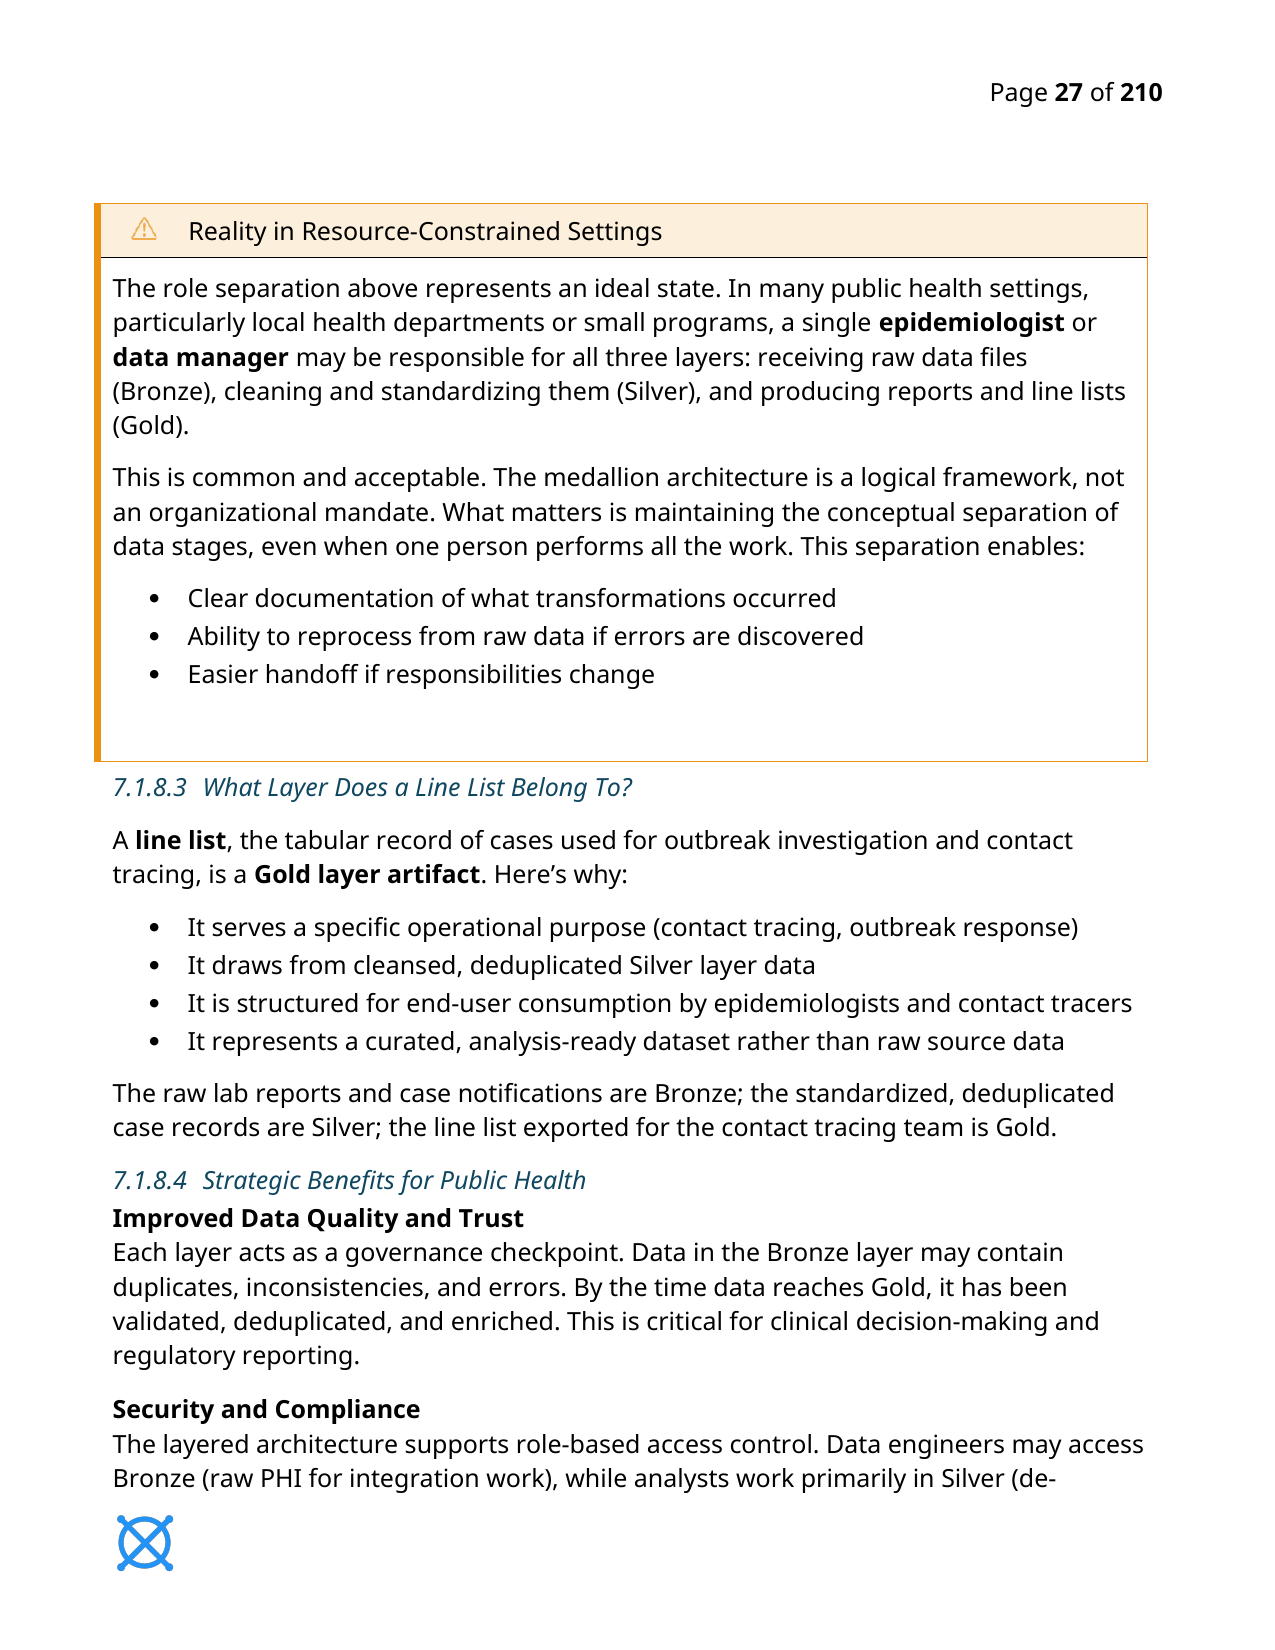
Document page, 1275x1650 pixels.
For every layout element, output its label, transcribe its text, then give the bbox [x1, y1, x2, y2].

text The raw lab reports and case notifications are Bronze; the standardized, deduplicated case records are Silver; the line list exported for the contact tracing team is Gold. [112, 1076, 1162, 1144]
picture [112, 1511, 177, 1575]
subtitle What Layer Does a Line List Belong To? [112, 770, 1162, 804]
list It serves a specific operational purpose (contact tracing, outbreak response) [150, 910, 1162, 944]
text A line list, the tabular record of cases used for outbreak investigation and contact tracing, is a Gold layer artifact. Here’s why: [112, 823, 1162, 891]
picture [131, 215, 157, 241]
list It represents a curated, analysis-ready dataset rather than raw source data [150, 1023, 1162, 1057]
text Improved Data Quality and Trust [112, 1201, 1162, 1235]
list It is structured for end-user consumption by epidemiologists and contact tracers [150, 985, 1162, 1019]
table_header Reality in Resource-Constrained Settings [101, 204, 1147, 257]
subtitle Strategic Benefits for Public Health [112, 1163, 1162, 1197]
list It draws from cleansed, deduplicated Silver layer data [150, 947, 1162, 982]
text Each layer acts as a governance checkpoint. Data in the Bronze layer may contain duplicates, inconsistencies, and errors. By the time data reaches Gold, it has been validated, deduplicated, and enriched. This is critical for clinical decision-making and regulatory reporting. [112, 1235, 1162, 1371]
table_cell The role separation above represents an ideal state. In many public health settings, particularly local health departments or small programs, a single epidemiologist or data manager may be responsible for all three layers: receiving raw data files (Bronze), cleaning and standardizing them (Silver), and producing reports and line lists (Gold). This is common and acceptable. The medallion architecture is a logical framework, not an organizational mandate. What matters is maintaining the conceptual separation of data stages, even when one person performs all the work. This separation enables: Clear documentation of what transformations occurred Ability to reprocess from raw data if errors are discovered Easier handoff if responsibilities change [101, 258, 1147, 761]
text Security and Compliance [112, 1392, 1162, 1426]
